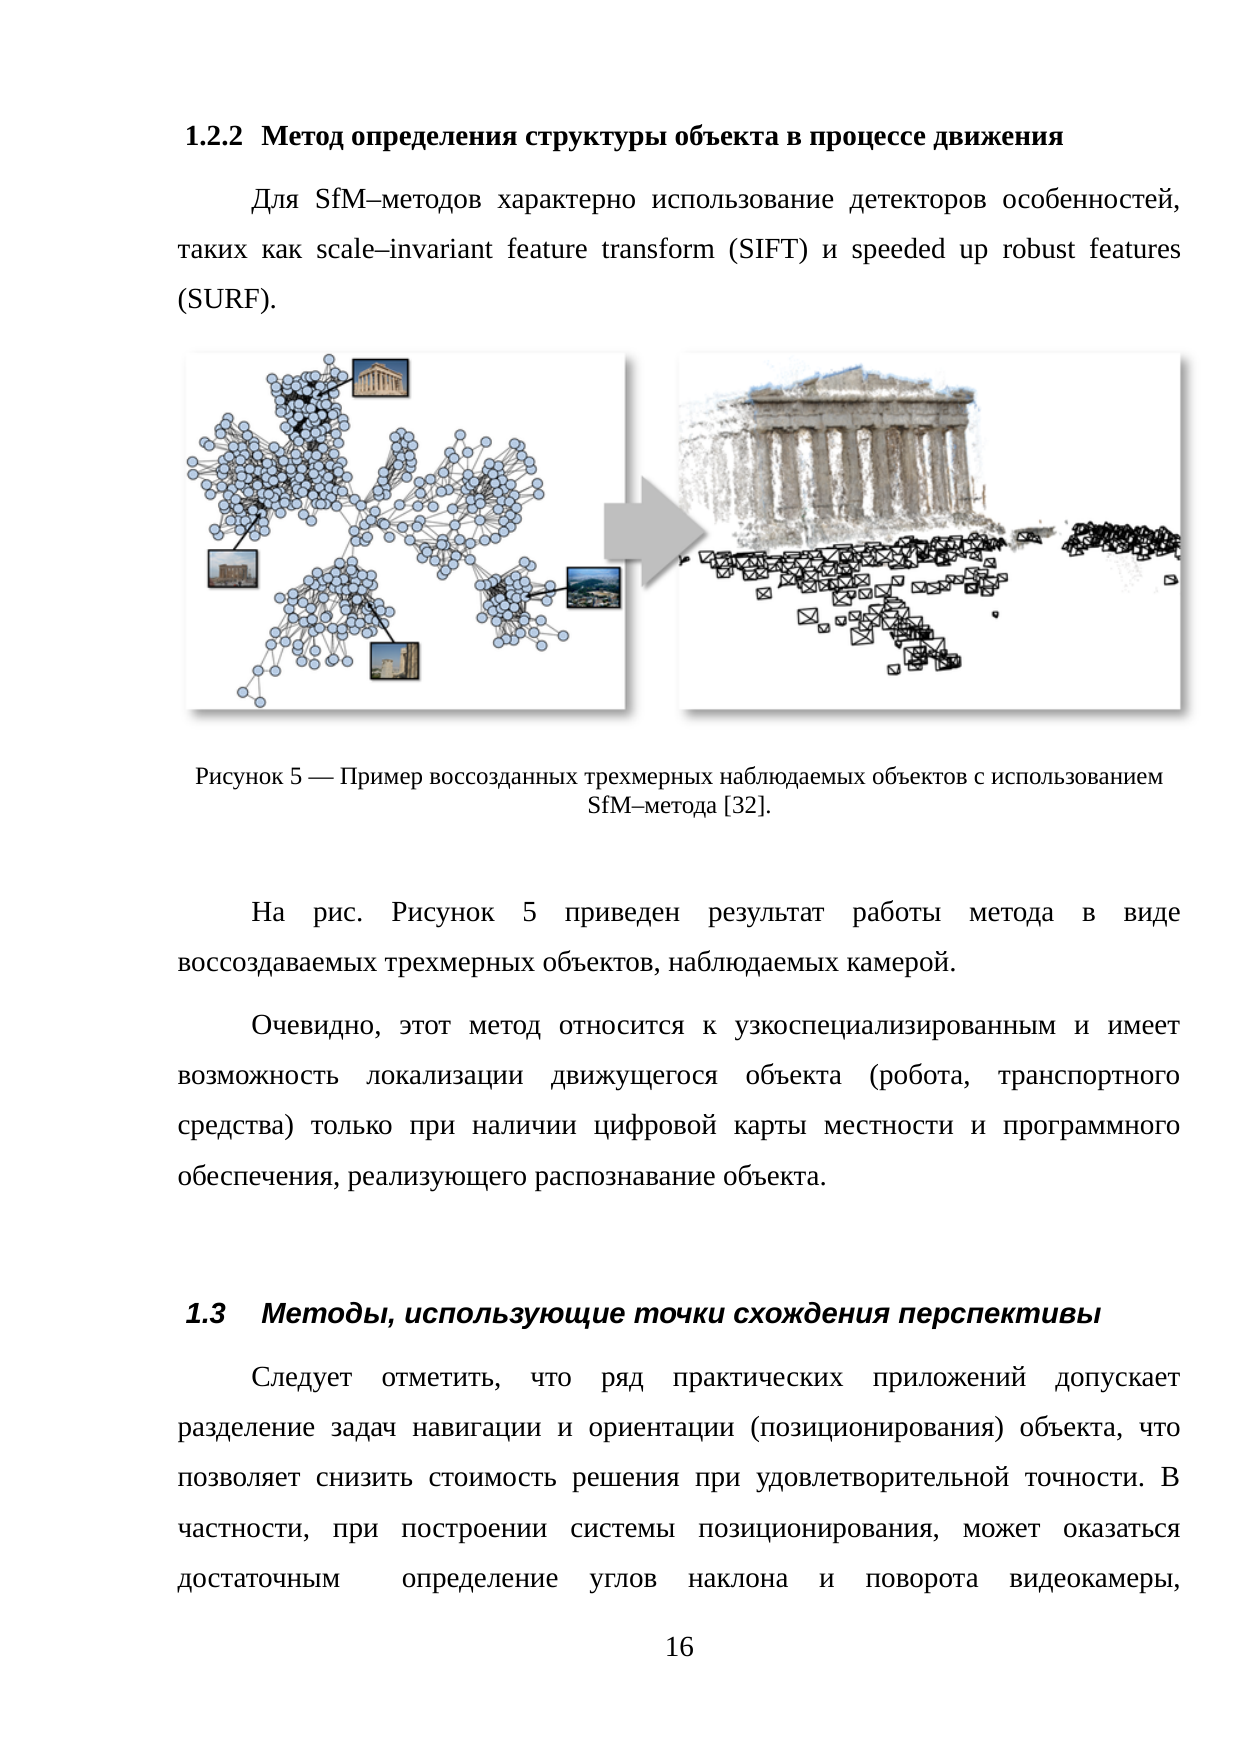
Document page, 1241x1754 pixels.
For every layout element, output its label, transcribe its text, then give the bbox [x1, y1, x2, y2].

text Очевидно, этот метод относится к узкоспециализированным и имеет возможность локализации движущегося объекта (робота, транспортного средства) только при наличии цифровой карты местности и программного обеспечения, реализующего распознавание объекта. [177, 1007, 1181, 1191]
text На рис. 5 приведен результат работы метода в виде воссоздаваемых трехмерных объектов, наблюдаемых камерой. [177, 894, 1181, 978]
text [177, 1359, 1181, 1593]
subtitle Метод определения структуры объекта в процессе движения [177, 118, 1181, 152]
text Для SfM–методов характерно использование детекторов особенностей, таких как scale–invariant feature transform (SIFT) и speeded up robust features (SURF). [177, 181, 1181, 315]
subtitle Методы, использующие точки схождения перспективы [177, 1296, 1181, 1329]
picture [177, 344, 1203, 732]
text Рисунок — Пример воссозданных трехмерных наблюдаемых объектов с использованием SfM–метода [32]. [177, 761, 1181, 818]
